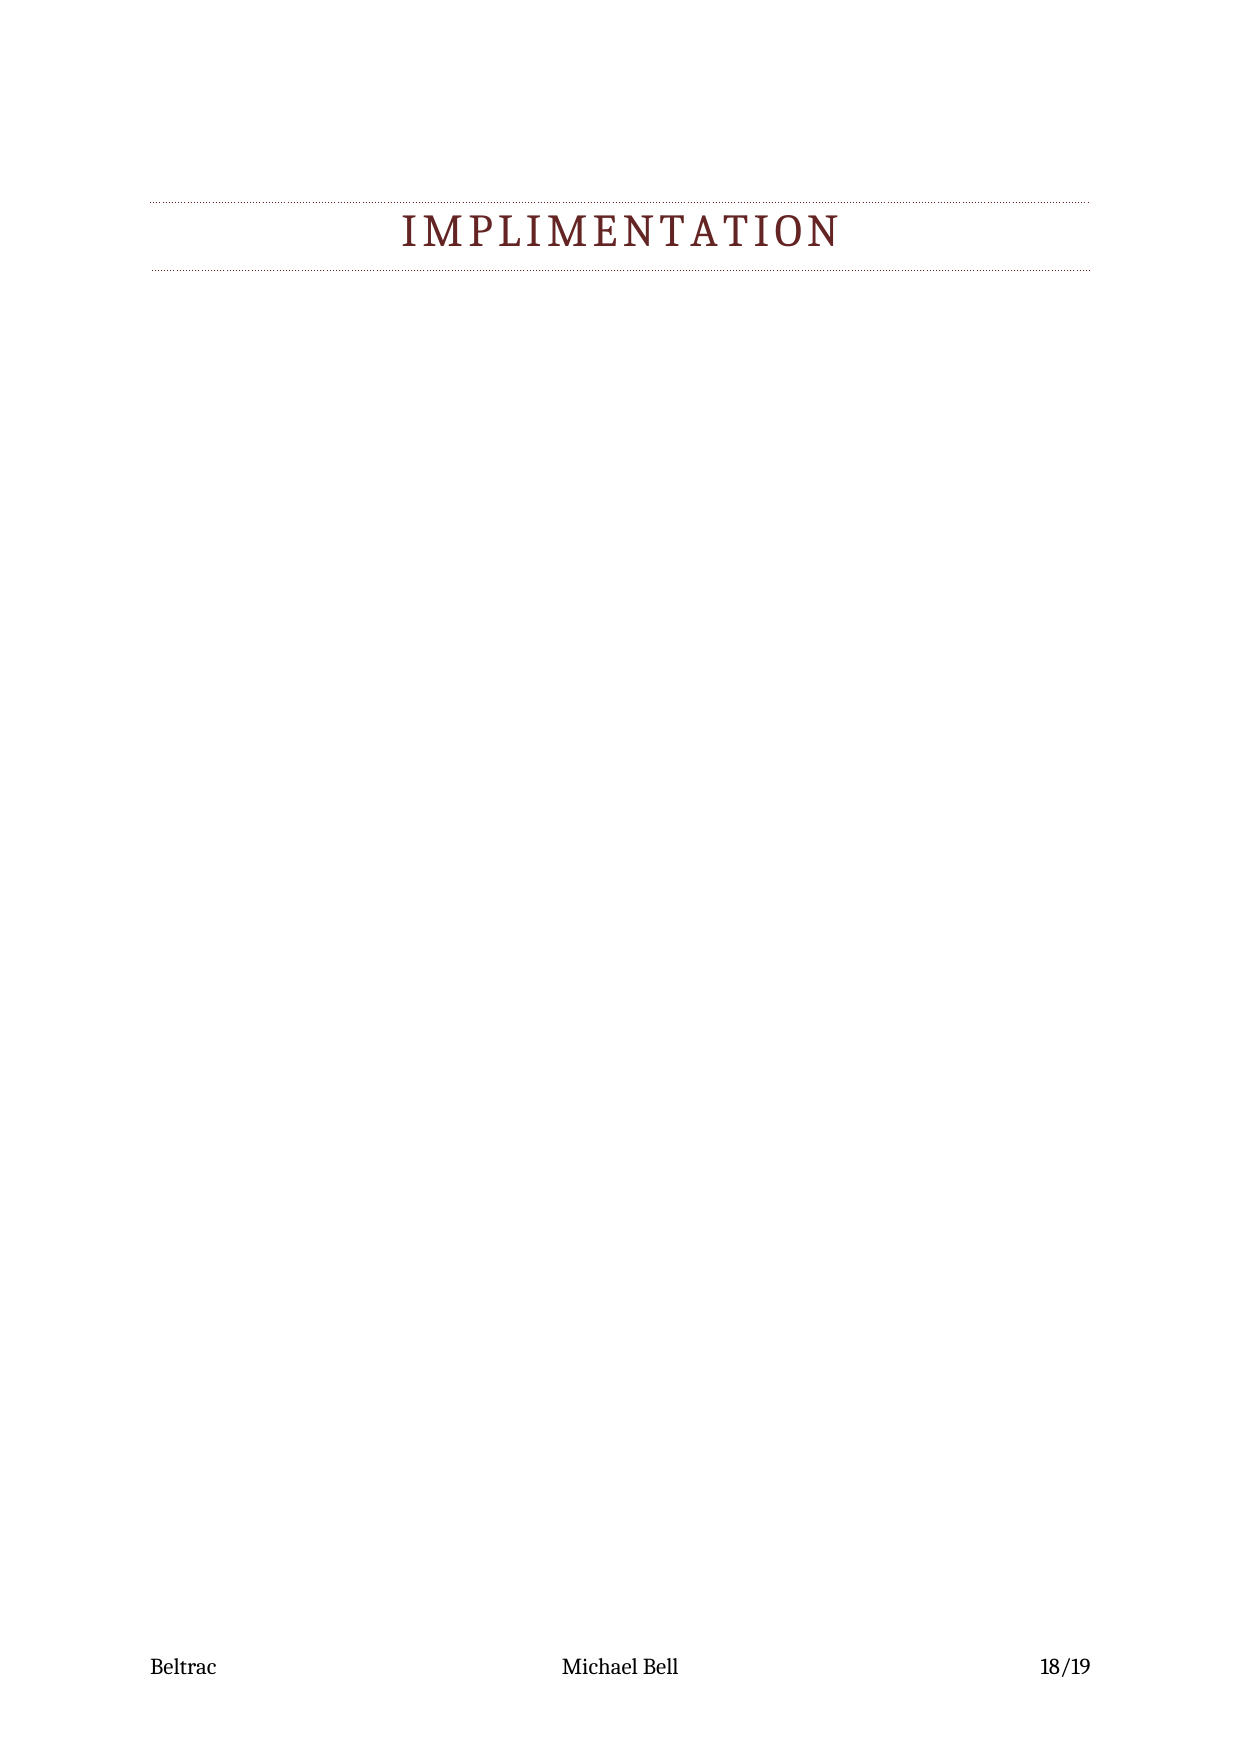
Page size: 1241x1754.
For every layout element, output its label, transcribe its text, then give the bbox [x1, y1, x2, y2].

title Implimentation [150, 202, 1090, 270]
